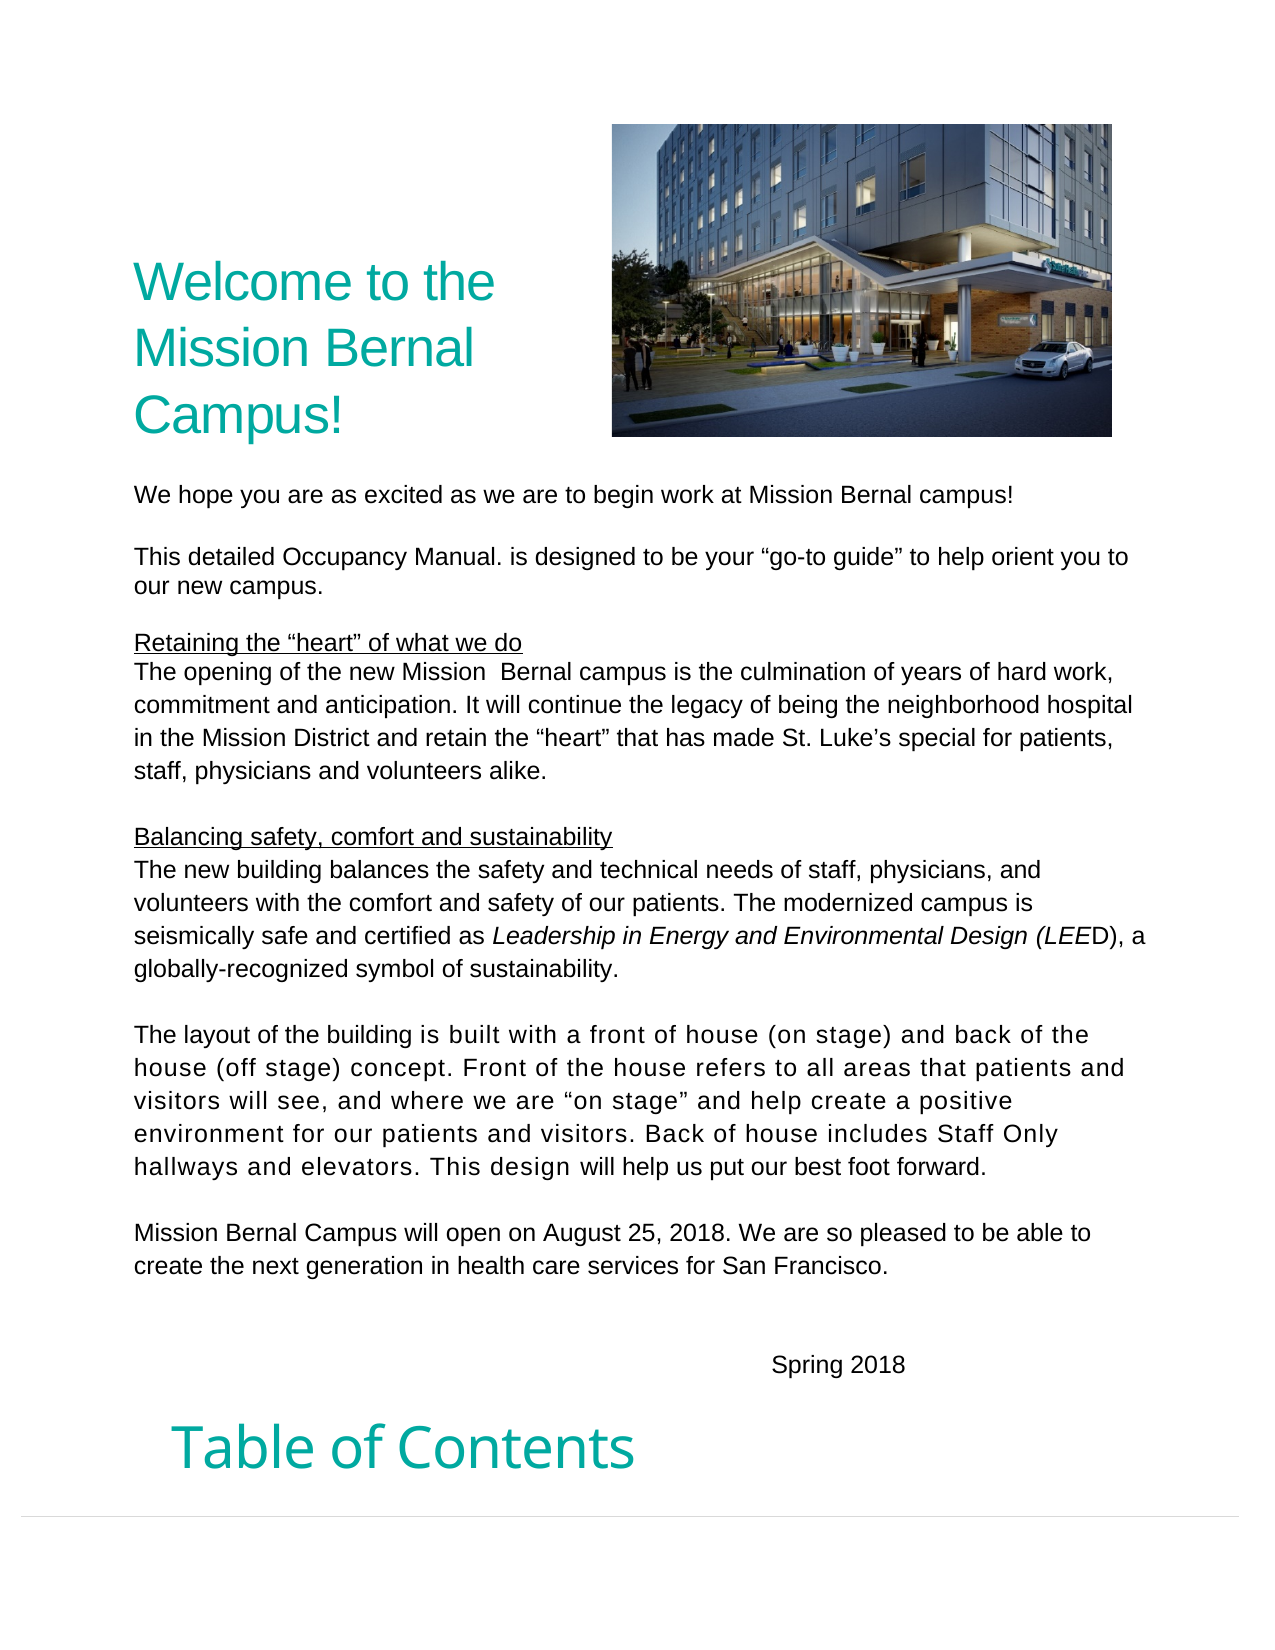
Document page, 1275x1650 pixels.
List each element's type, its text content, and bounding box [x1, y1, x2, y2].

text Spring 2018 [696, 1349, 1158, 1378]
text Table of Contents [171, 1416, 1239, 1482]
text Retaining the “heart” of what we do [133, 628, 1158, 657]
text Welcome to the Mission Bernal Campus! [133, 247, 1239, 447]
text We hope you are as excited as we are to begin work at Mission Bernal campus! [133, 480, 1239, 509]
text The new building balances the safety and technical needs of staff, physicians, and volunteers with the comfort and safety of our patients. The modernized campus is seismically safe and certified as Leadership in Energy and Environmental Design (LEED), a globally-recognized symbol of sustainability. [133, 855, 1158, 983]
text The opening of the new Mission Bernal campus is the culmination of years of hard work, commitment and anticipation. It will continue the legacy of being the neighborhood hospital in the Mission District and retain the “heart” that has made St. Luke’s special for patients, staff, physicians and volunteers alike. [133, 657, 1158, 785]
text Mission Bernal Campus will open on August 25, 2018. We are so pleased to be able to create the next generation in health care services for San Francisco. [133, 1218, 1158, 1280]
picture [611, 124, 1112, 437]
text The layout of the building is built with a front of house (on stage) and back of the house (off stage) concept. Front of the house refers to all areas that patients and visitors will see, and where we are “on stage” and help create a positive environment for our patients and visitors. Back of house includes Staff Only hallways and elevators. This design will help us put our best foot forward. [133, 1020, 1158, 1181]
text Balancing safety, comfort and sustainability [133, 822, 1158, 851]
text This detailed Occupancy Manual. is designed to be your “go-to guide” to help orient you to our new campus. [133, 542, 1158, 599]
